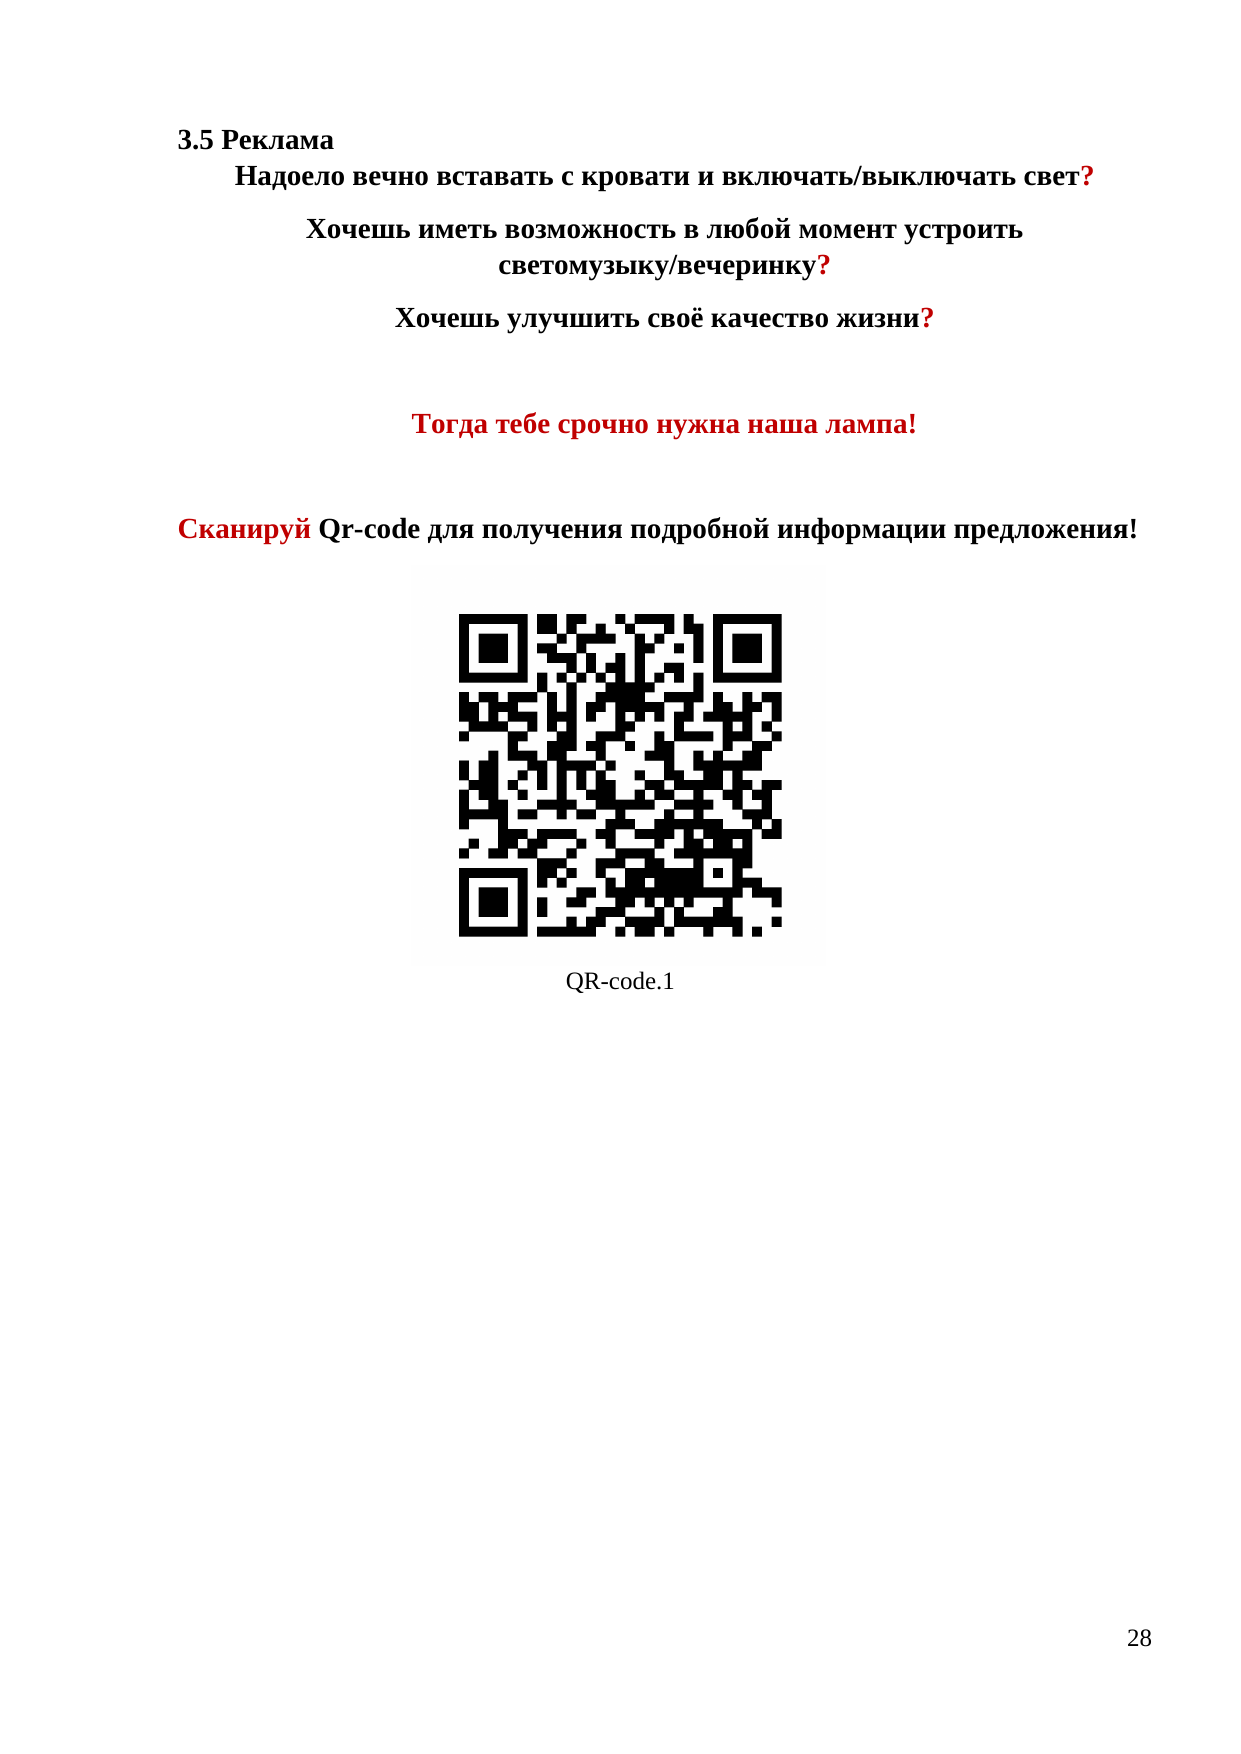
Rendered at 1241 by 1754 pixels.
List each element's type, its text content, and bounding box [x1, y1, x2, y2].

text Сканируй Qr-code для получения подробной информации предложения! [177, 511, 1152, 545]
picture [410, 565, 827, 966]
text Хочешь иметь возможность в любой момент устроить светомузыку/вечеринку? [177, 211, 1152, 281]
text Надоело вечно вставать с кровати и включать/выключать свет? [177, 158, 1152, 192]
text Хочешь улучшить своё качество жизни? [177, 300, 1152, 334]
text Тогда тебе срочно нужна наша лампа! [177, 406, 1152, 439]
subtitle 3.5 Реклама [177, 122, 1152, 156]
